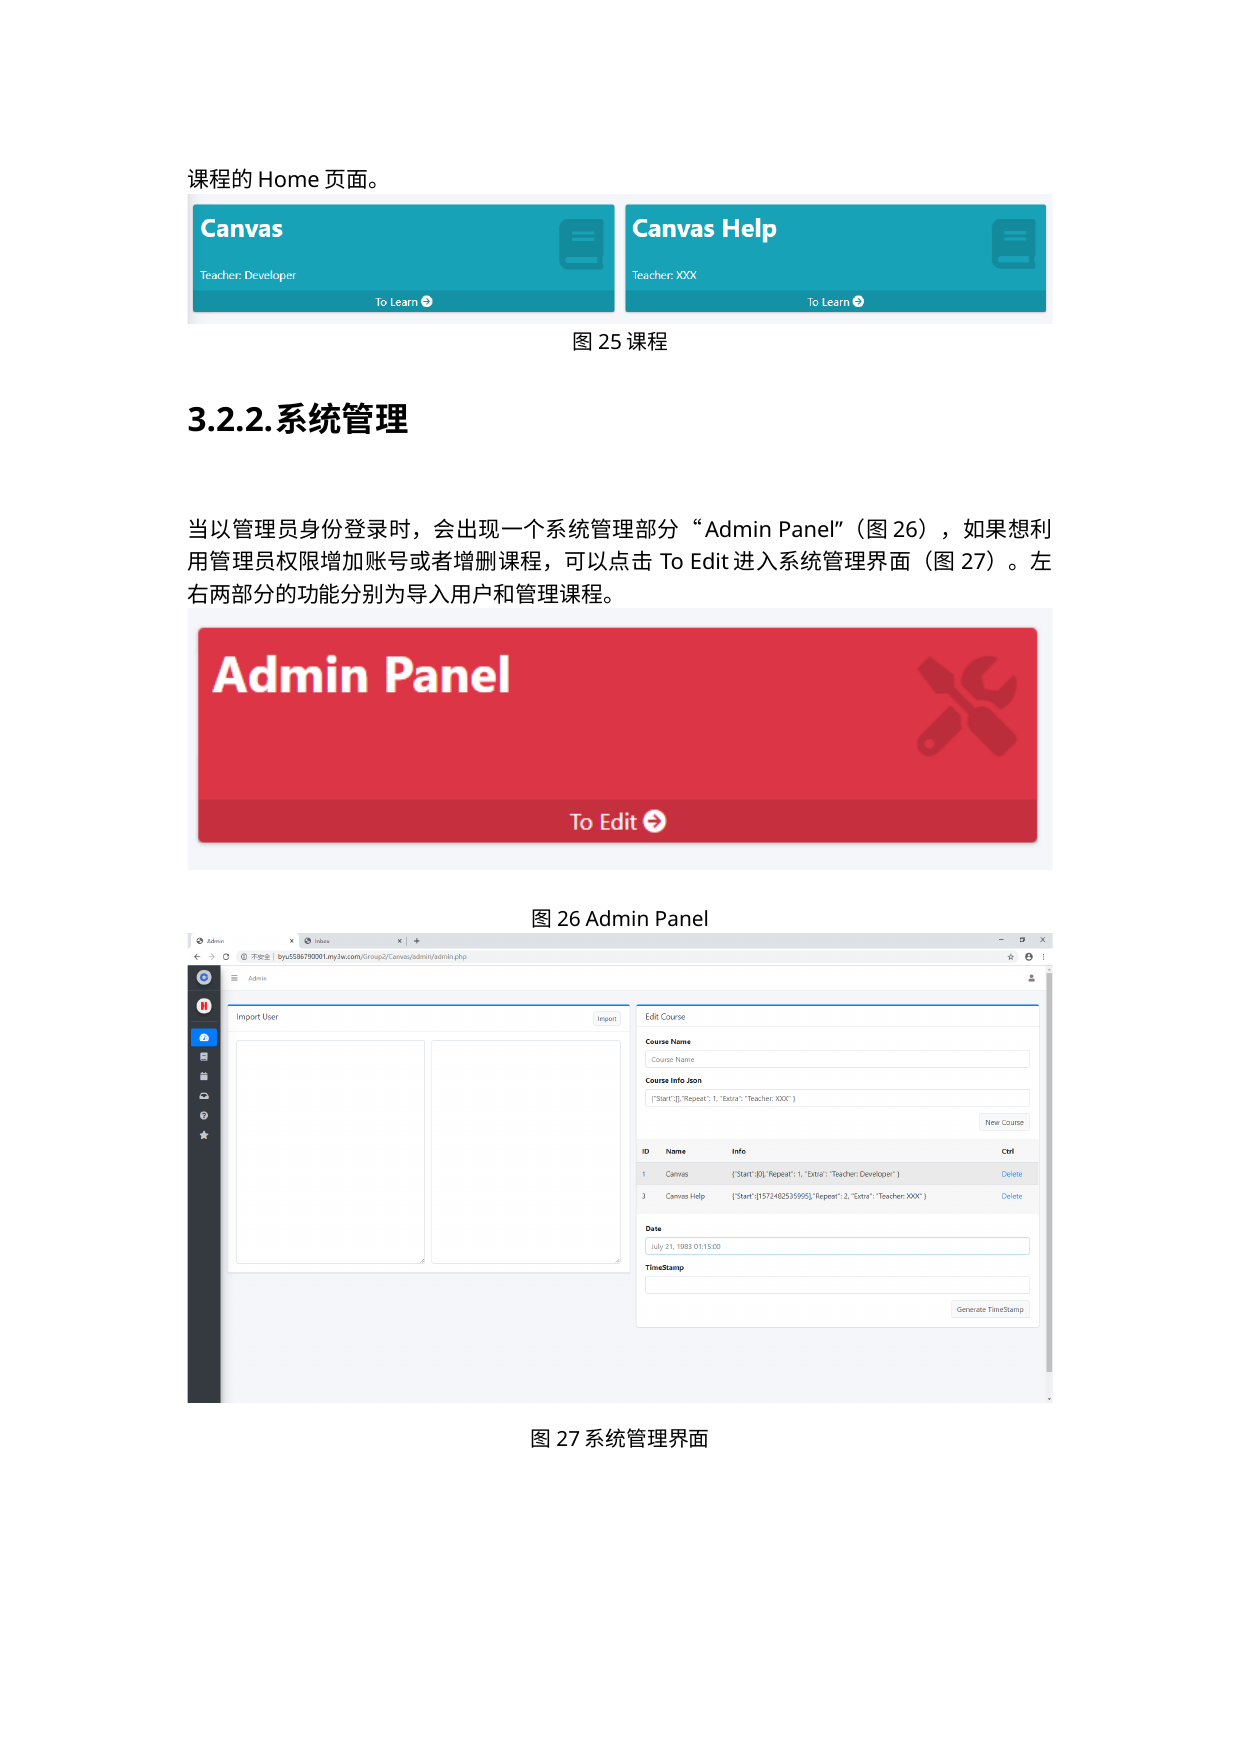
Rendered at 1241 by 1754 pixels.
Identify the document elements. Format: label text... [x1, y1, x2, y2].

picture [187, 608, 1053, 870]
picture [187, 933, 1053, 1403]
text 图 26 Admin Panel [187, 901, 1053, 933]
text 图 25 课程 [187, 324, 1053, 357]
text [187, 162, 1053, 194]
text 图 27 系统管理界面 [187, 1421, 1053, 1454]
picture [187, 194, 1053, 324]
text 当以管理员身份登录时，会出现一个系统管理部分“Admin Panel”（图26），如果想利用管理员权限增加账号或者增删课程，可以点击To Edit进入系统管理界面（图27）。左右两部分的功能分别为导入用户和管理课程。 [187, 511, 1053, 608]
subtitle 系统管理 [187, 384, 1053, 449]
